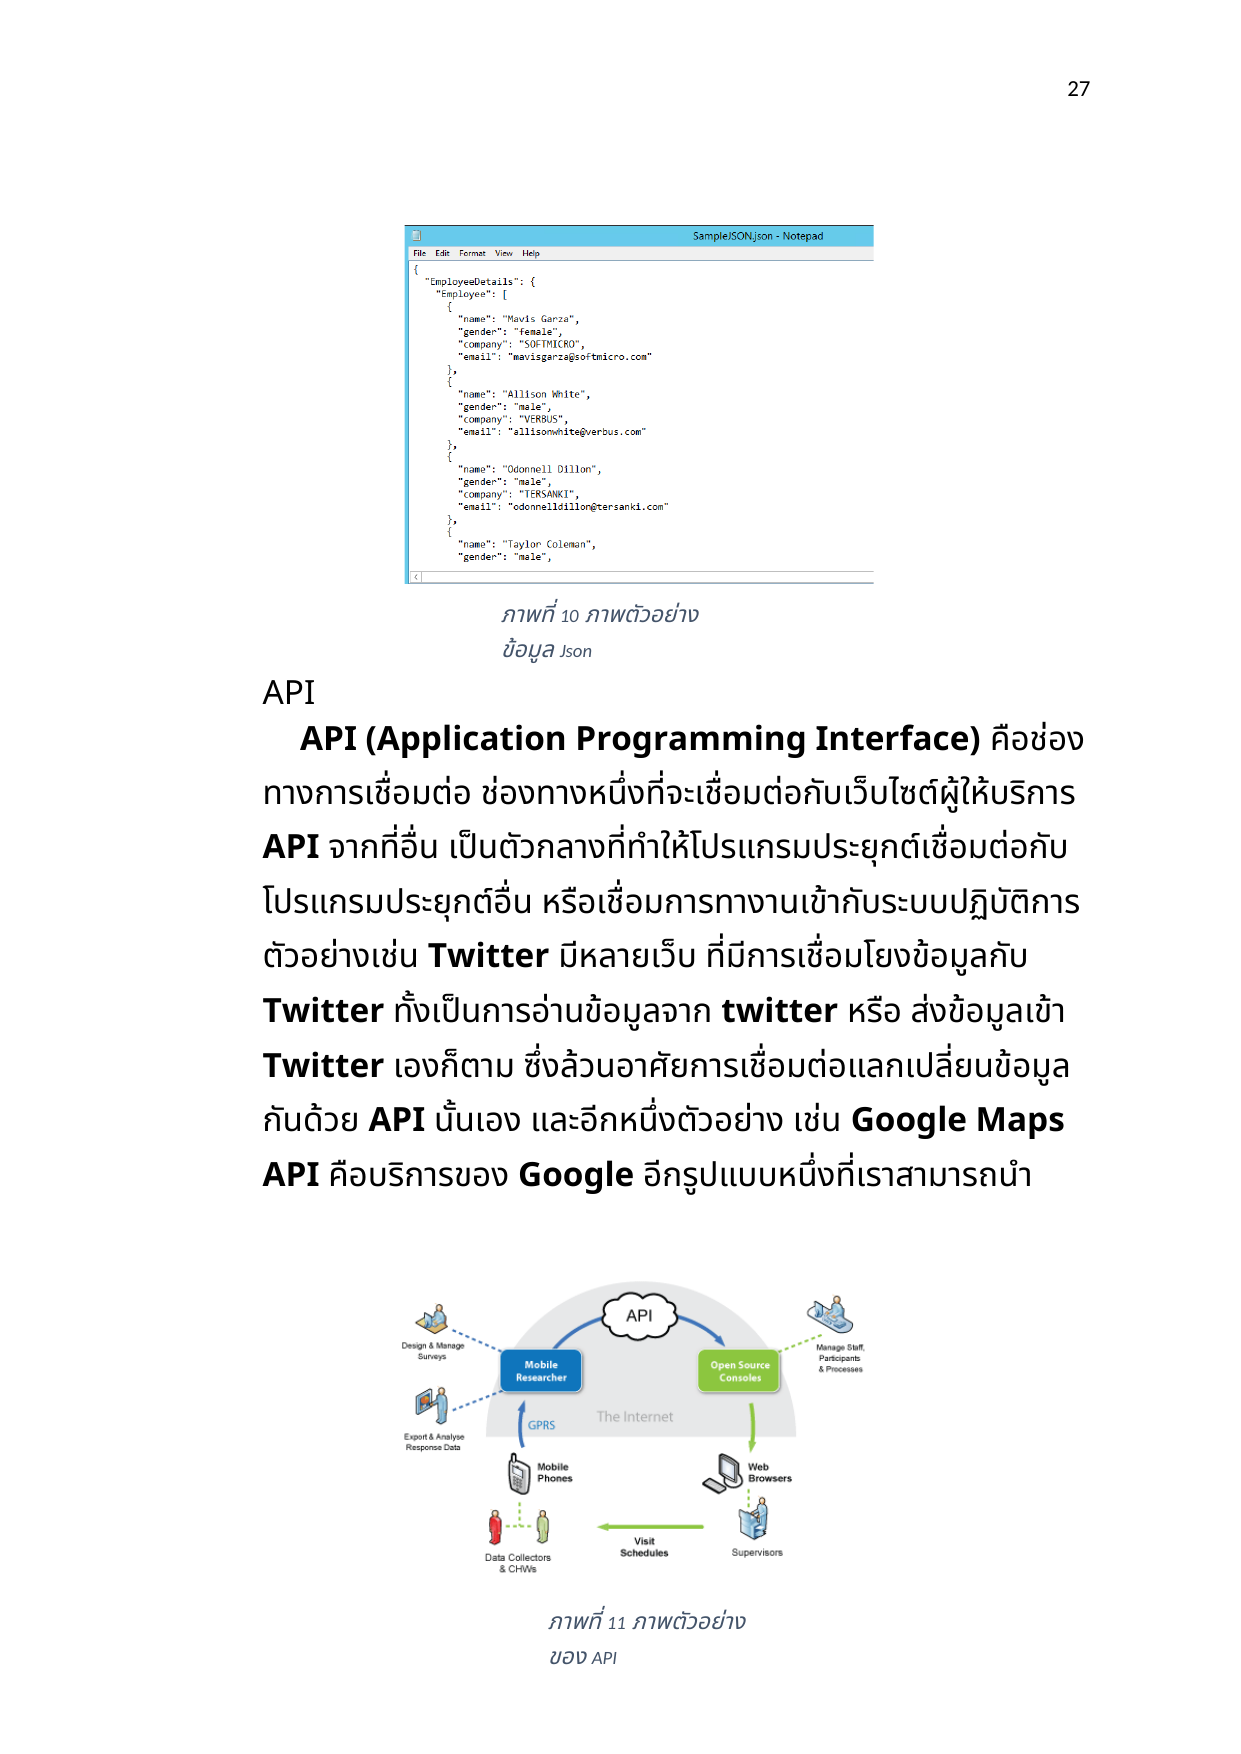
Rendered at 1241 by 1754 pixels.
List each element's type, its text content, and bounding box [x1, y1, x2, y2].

list ตัวอย่างเช่น Twitter มีหลายเว็บ ที่มีการเชื่อมโยงข้อมูลกับ Twitter ทั้งเป็นการอ่านข้อมูลจาก twitter หรือ ส่งข้อมูลเข้า Twitter เองก็ตาม ซึ่งล้วนอาศัยการเชื่อมต่อแลกเปลี่ยนข้อมูลกันด้วย API นั้นเอง และอีกหนึ่งตัวอย่าง เช่น Google Maps API คือบริการของ Google อีกรูปแบบหนึ่งที่เราสามารถนำข้อมูลของ Google Maps ที่ทาง Google ให้บริการโดยส่วนมากจะนำมาใช้กับเว็บไซต์ของบริษัทฯ หรือเว็บไซต์ห้างร้านต่าง ๆ เพื่อเป็นอีกช่องทางที่ให้ลูกค้ารู้ว่าบริษัทฯ หรือห้างร้านนั้นตั้งอยู่ที่ [262, 932, 1090, 1201]
picture [394, 1246, 883, 1591]
list API (Application Programming Interface) คือช่องทางการเชื่อมต่อ ช่องทางหนึ่งที่จะเชื่อมต่อกับเว็บไซต์ผู้ให้บริการ API จากที่อื่น เป็นตัวกลางที่ทำให้โปรแกรมประยุกต์เชื่อมต่อกับโปรแกรมประยุกต์อื่น หรือเชื่อมการทางานเข้ากับระบบปฏิบัติการ [262, 714, 1090, 928]
picture [404, 225, 874, 584]
